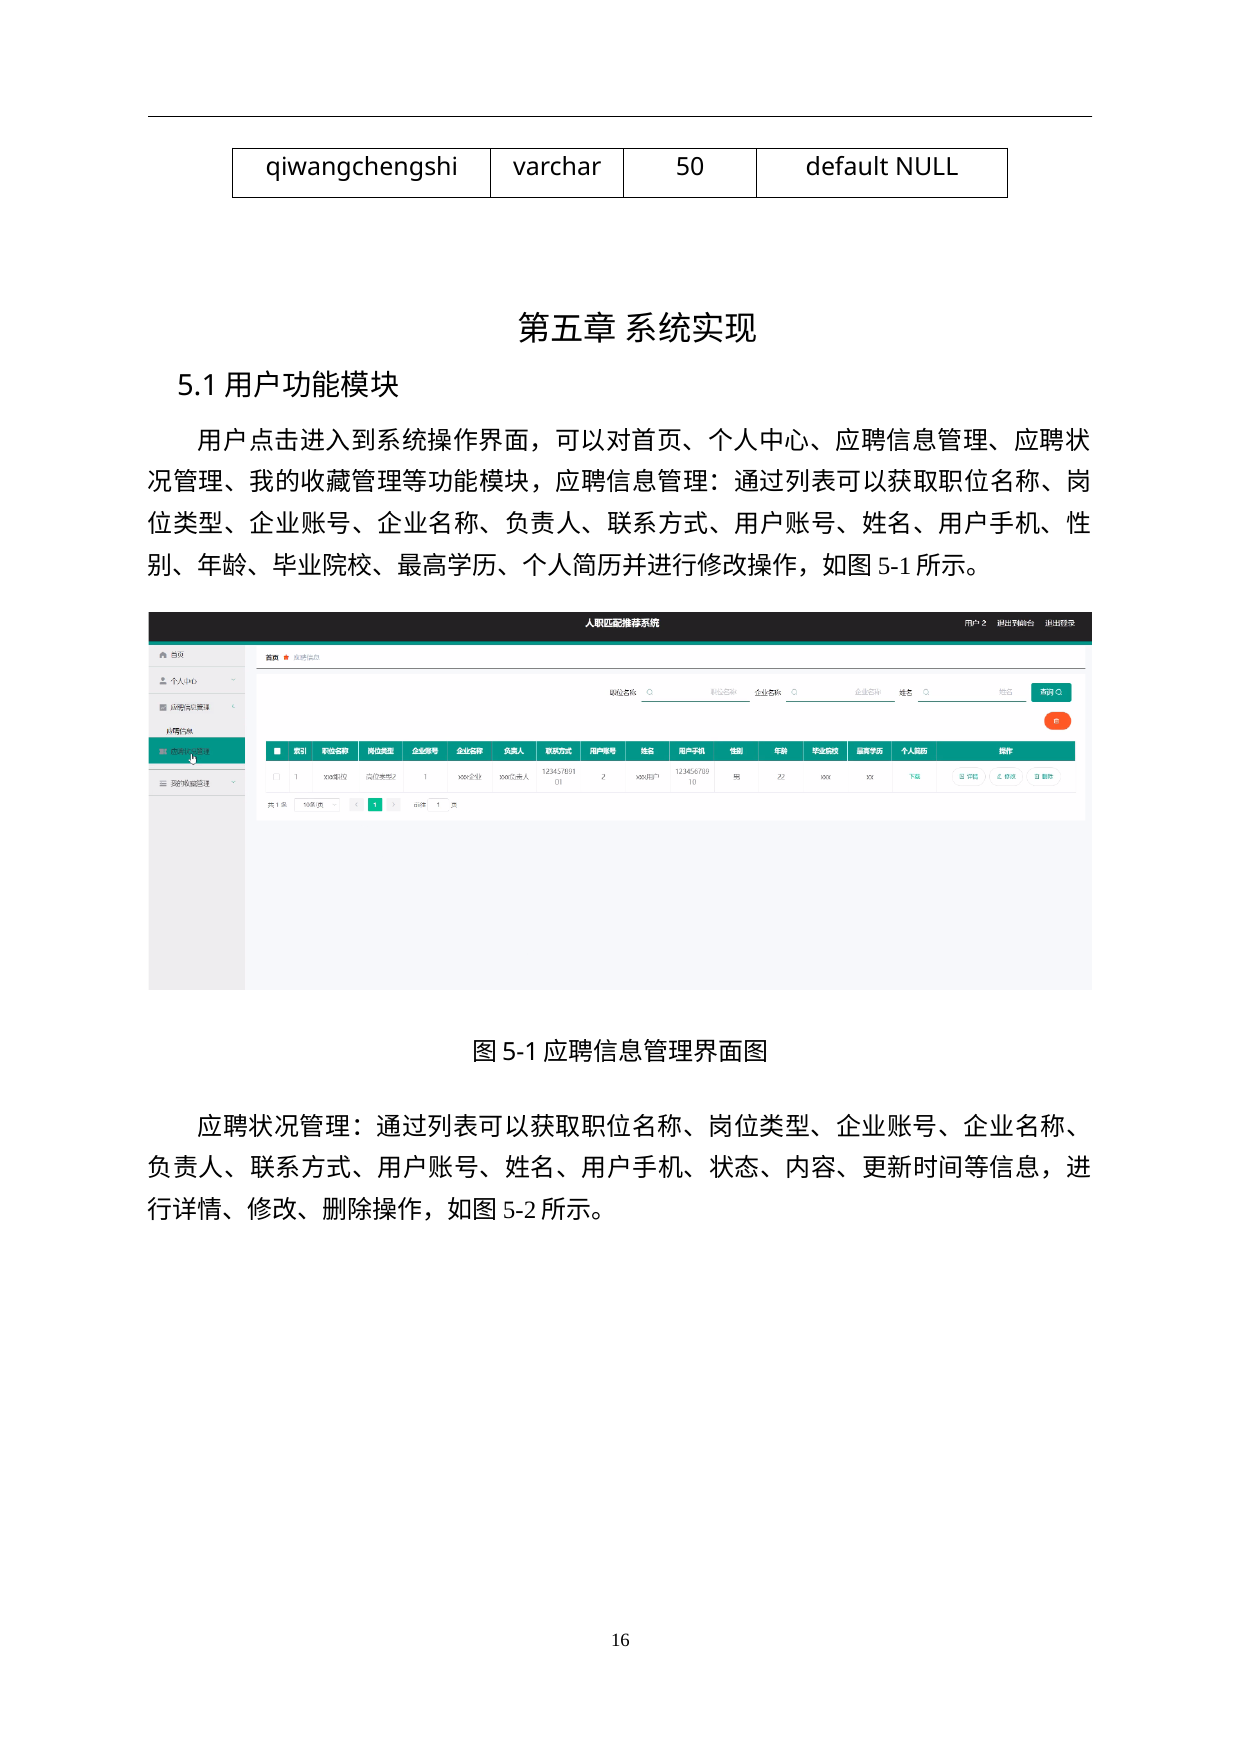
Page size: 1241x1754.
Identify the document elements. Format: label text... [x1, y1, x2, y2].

text 用户点击进入到系统操作界面，可以对首页、个人中心、应聘信息管理、应聘状况管理、我的收藏管理等功能模块，应聘信息管理：通过列表可以获取职位名称、岗位类型、企业账号、企业名称、负责人、联系方式、用户账号、姓名、用户手机、性别、年龄、毕业院校、最高学历、个人简历并进行修改操作，如图5-1所示。 [148, 416, 1092, 582]
table_cell 50 [624, 149, 756, 197]
picture [148, 612, 1092, 990]
subtitle 5.1用户功能模块 [148, 362, 1092, 403]
text 应聘状况管理：通过列表可以获取职位名称、岗位类型、企业账号、企业名称、负责人、联系方式、用户账号、姓名、用户手机、状态、内容、更新时间等信息，进行详情、修改、删除操作，如图5-2所示。 [148, 1102, 1092, 1227]
text 图5-1应聘信息管理界面图 [148, 1031, 1092, 1067]
subtitle 第五章 系统实现 [148, 307, 1092, 349]
table_cell default NULL [757, 149, 1007, 197]
table_cell qiwangchengshi [233, 149, 490, 197]
table_cell varchar [491, 149, 623, 197]
